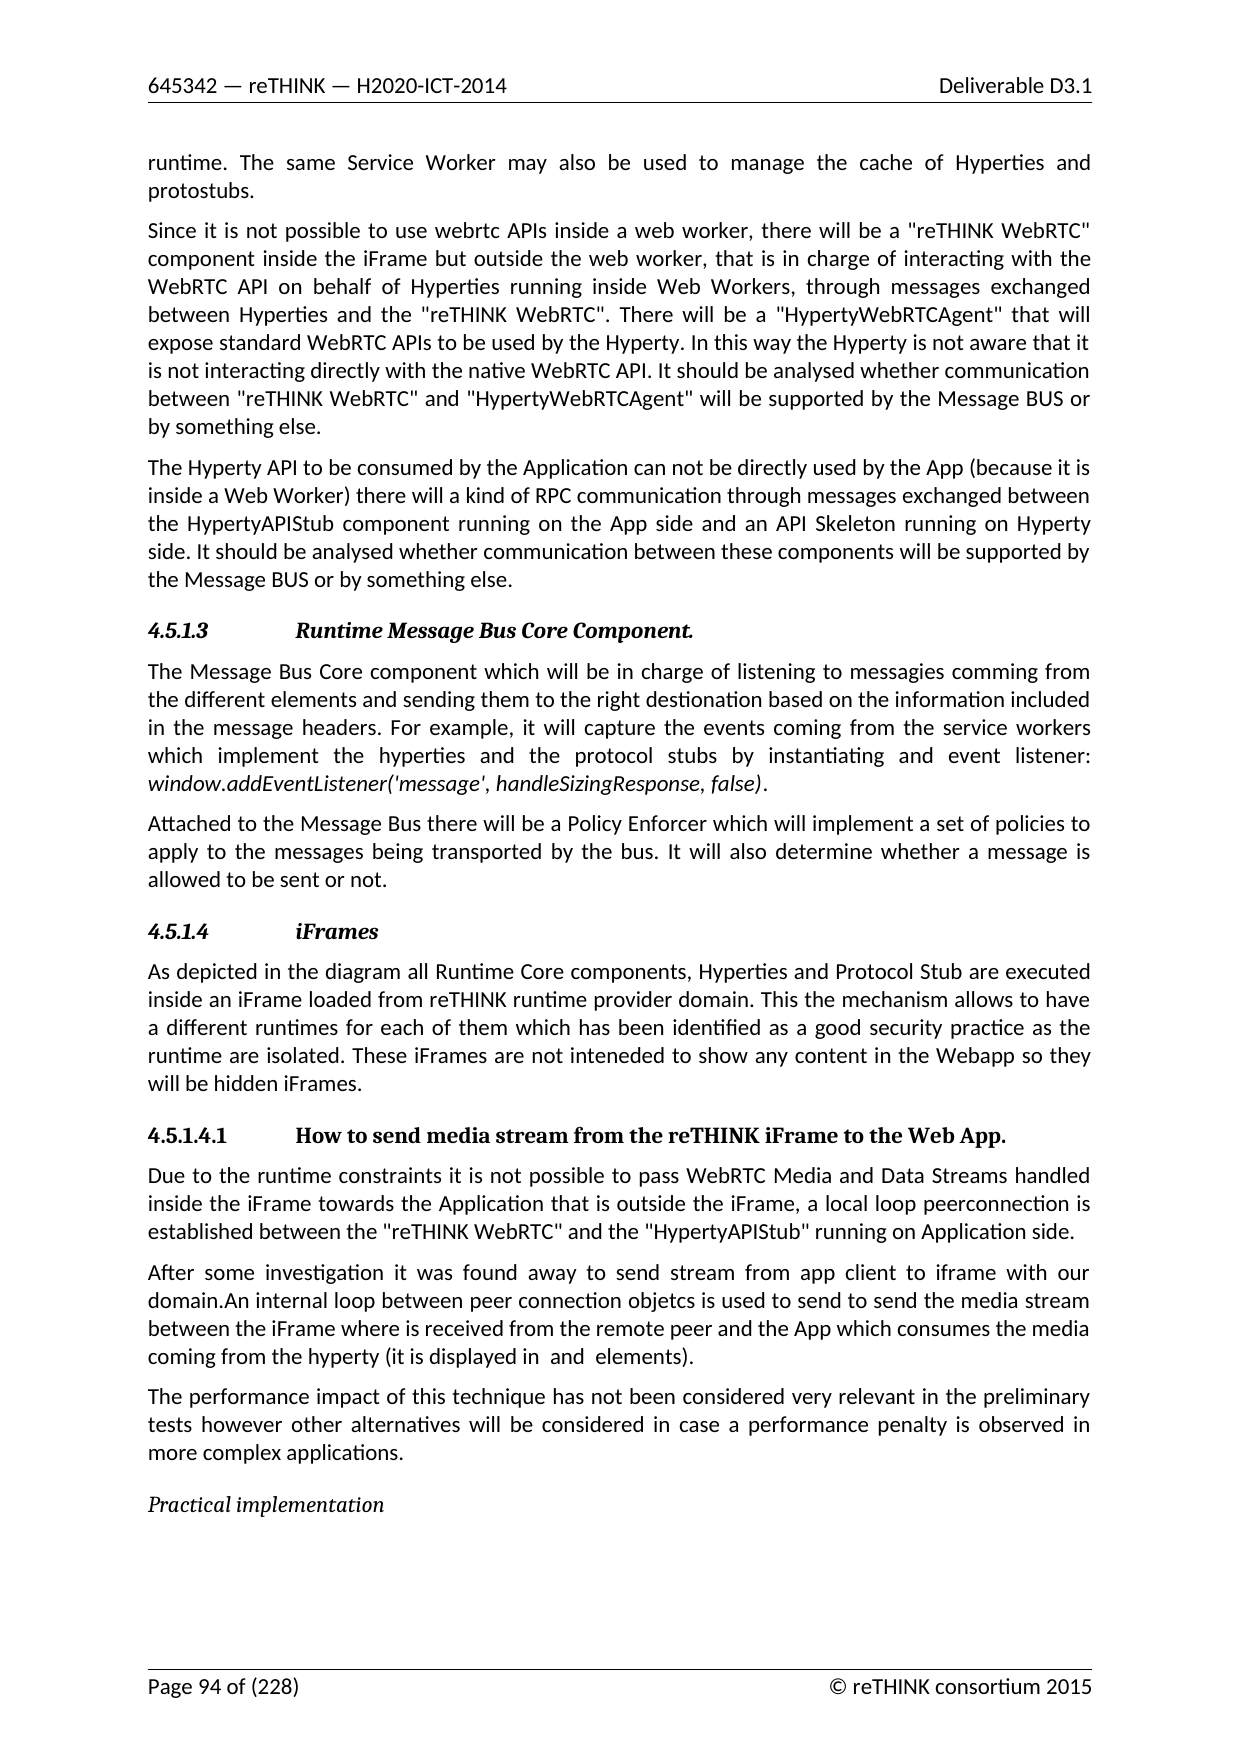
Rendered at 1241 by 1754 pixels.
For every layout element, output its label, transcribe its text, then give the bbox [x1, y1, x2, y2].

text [148, 148, 1092, 204]
subtitle Practical implementation [148, 1492, 1092, 1518]
text Attached to the Message Bus there will be a Policy Enforcer which will implement a set of policies to apply to the messages being transported by the bus. It will also determine whether a message is allowed to be sent or not. [148, 809, 1092, 893]
text Since it is not possible to use webrtc APIs inside a web worker, there will be a "reTHINK WebRTC" component inside the iFrame but outside the web worker, that is in charge of interacting with the WebRTC API on behalf of Hyperties running inside Web Workers, through messages exchanged between Hyperties and the "reTHINK WebRTC". There will be a "HypertyWebRTCAgent" that will expose standard WebRTC APIs to be used by the Hyperty. In this way the Hyperty is not aware that it is not interacting directly with the native WebRTC API. It should be analysed whether communication between "reTHINK WebRTC" and "HypertyWebRTCAgent" will be supported by the Message BUS or by something else. [148, 216, 1092, 440]
text The Hyperty API to be consumed by the Application can not be directly used by the App (because it is inside a Web Worker) there will a kind of RPC communication through messages exchanged between the HypertyAPIStub component running on the App side and an API Skeleton running on Hyperty side. It should be analysed whether communication between these components will be supported by the Message BUS or by something else. [148, 453, 1092, 593]
subtitle How to send media stream from the reTHINK iFrame to the Web App. [148, 1122, 1092, 1149]
text As depicted in the diagram all Runtime Core components, Hyperties and Protocol Stub are executed inside an iFrame loaded from reTHINK runtime provider domain. This the mechanism allows to have a different runtimes for each of them which has been identified as a good security practice as the runtime are isolated. These iFrames are not inteneded to show any content in the Webapp so they will be hidden iFrames. [148, 957, 1092, 1097]
subtitle iFrames [148, 918, 1092, 945]
text After some investigation it was found away to send stream from app client to iframe with our domain.An internal loop between peer connection objetcs is used to send to send the media stream between the iFrame where is received from the remote peer and the App which consumes the media coming from the hyperty (it is displayed in and elements). [148, 1258, 1092, 1370]
text The Message Bus Core component which will be in charge of listening to messagies comming from the different elements and sending them to the right destionation based on the information included in the message headers. For example, it will capture the events coming from the service workers which implement the hyperties and the protocol stubs by instantiating and event listener: window.addEventListener('message', handleSizingResponse, false). [148, 657, 1092, 797]
text The performance impact of this technique has not been considered very relevant in the preliminary tests however other alternatives will be considered in case a performance penalty is observed in more complex applications. [148, 1382, 1092, 1467]
subtitle Runtime Message Bus Core Component. [148, 618, 1092, 644]
text Due to the runtime constraints it is not possible to pass WebRTC Media and Data Streams handled inside the iFrame towards the Application that is outside the iFrame, a local loop peerconnection is established between the "reTHINK WebRTC" and the "HypertyAPIStub" running on Application side. [148, 1161, 1092, 1245]
